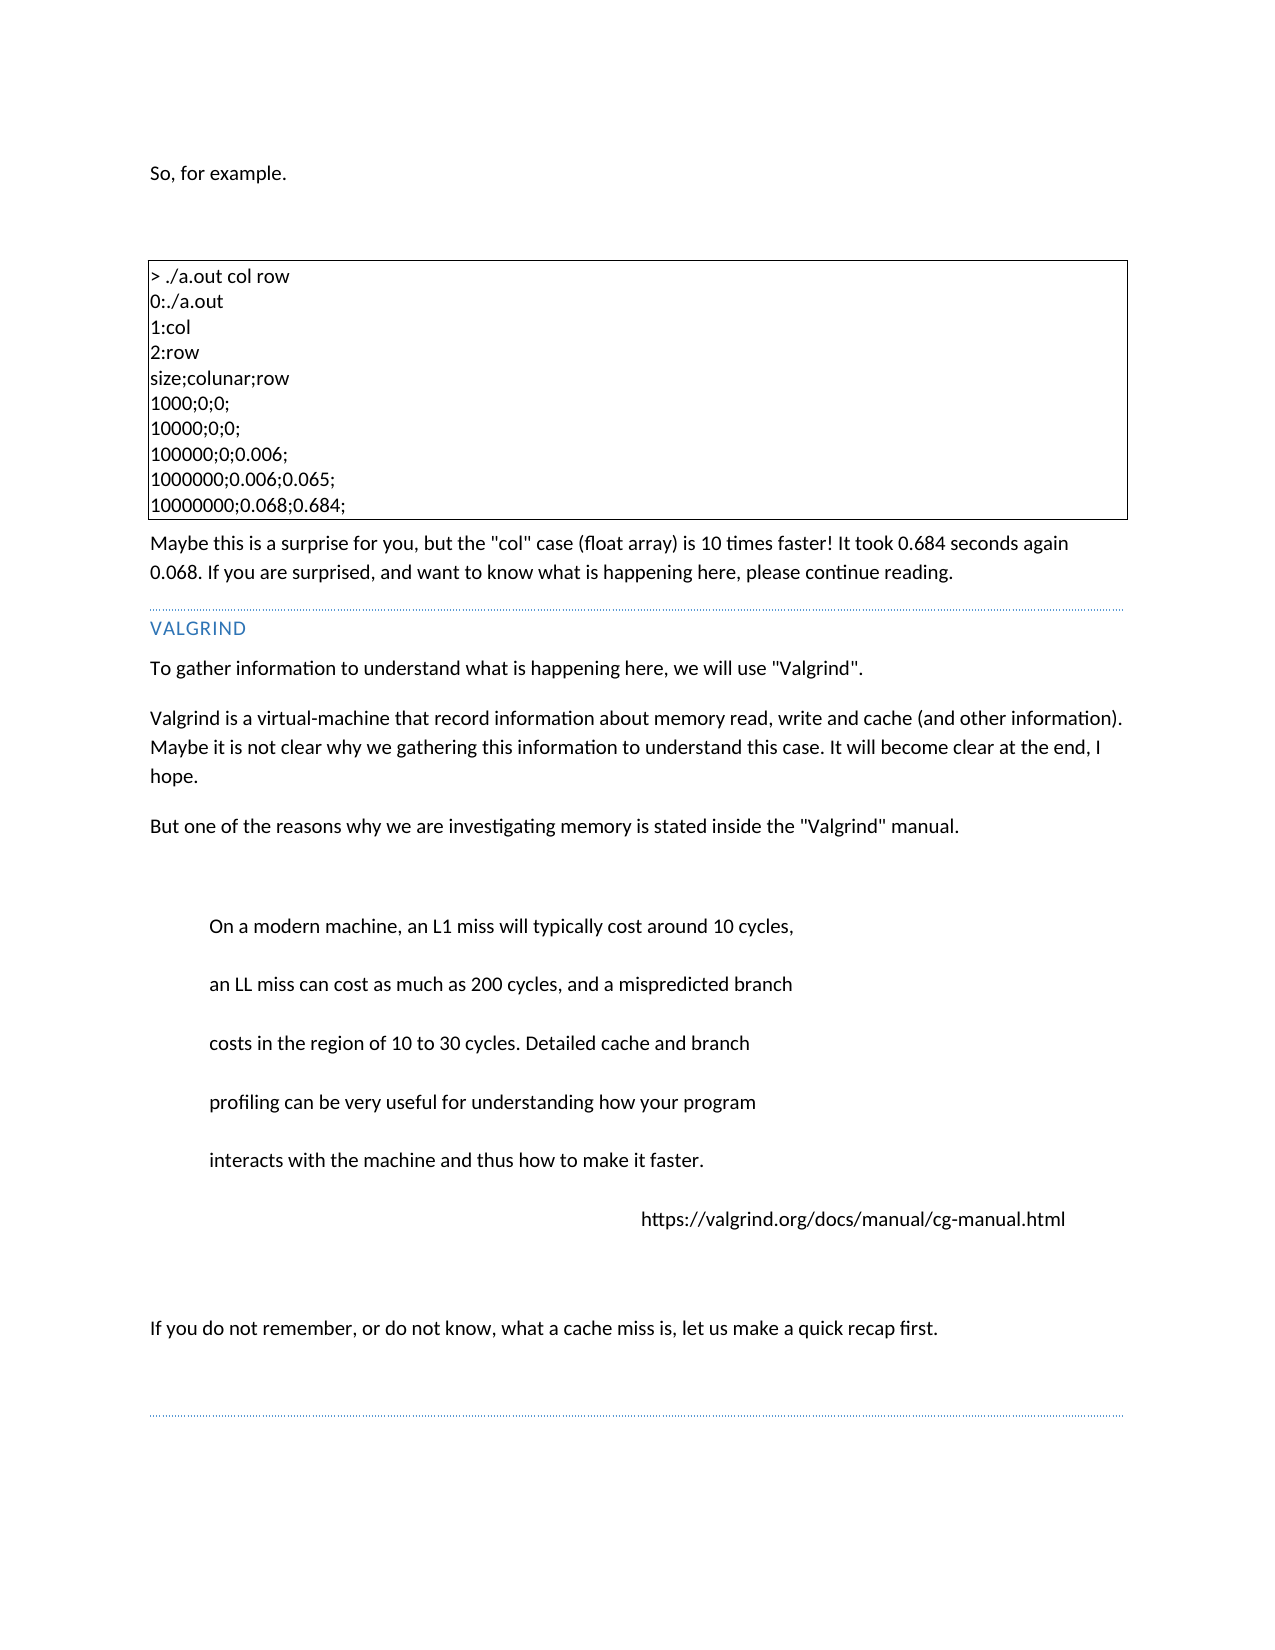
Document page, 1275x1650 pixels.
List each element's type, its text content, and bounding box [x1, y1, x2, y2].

text 100000;0;0.006; [150, 441, 1125, 466]
text Maybe this is a surprise for you, but the "col" case (float array) is 10 times faster! It took 0.684 seconds again 0.068. If you are surprised, and want to know what is happening here, please continue reading. [150, 530, 1125, 585]
text 2:row [150, 339, 1125, 365]
text costs in the region of 10 to 30 cycles. Detailed cache and branch [209, 1030, 1066, 1056]
text profiling can be very useful for understanding how your program [209, 1089, 1066, 1114]
text 10000;0;0; [150, 416, 1125, 441]
text an LL miss can cost as much as 200 cycles, and a mispredicted branch [209, 972, 1066, 997]
text 0:./a.out [150, 288, 1125, 314]
text interacts with the machine and thus how to make it faster. [209, 1148, 1066, 1173]
text But one of the reasons why we are investigating memory is stated inside the "Valgrind" manual. [150, 813, 1125, 838]
text 10000000;0.068;0.684; [149, 489, 1127, 519]
text > ./a.out col row [149, 261, 1127, 288]
text 1:col [150, 314, 1125, 339]
text To gather information to understand what is happening here, we will use "Valgrind". [150, 655, 1125, 680]
text So, for example. [150, 160, 1125, 186]
text Valgrind is a virtual-machine that record information about memory read, write and cache (and other information). Maybe it is not clear why we gathering this information to understand this case. It will become clear at the end, I hope. [150, 705, 1125, 788]
text 1000;0;0; [150, 390, 1125, 416]
text On a modern machine, an L1 miss will typically cost around 10 cycles, [209, 913, 1066, 938]
text size;colunar;row [150, 365, 1125, 390]
text https://valgrind.org/docs/manual/cg-manual.html [209, 1206, 1066, 1232]
subtitle Valgrind [150, 609, 1125, 641]
text 1000000;0.006;0.065; [150, 466, 1125, 489]
text If you do not remember, or do not know, what a cache miss is, let us make a quick recap first. [150, 1315, 1125, 1340]
